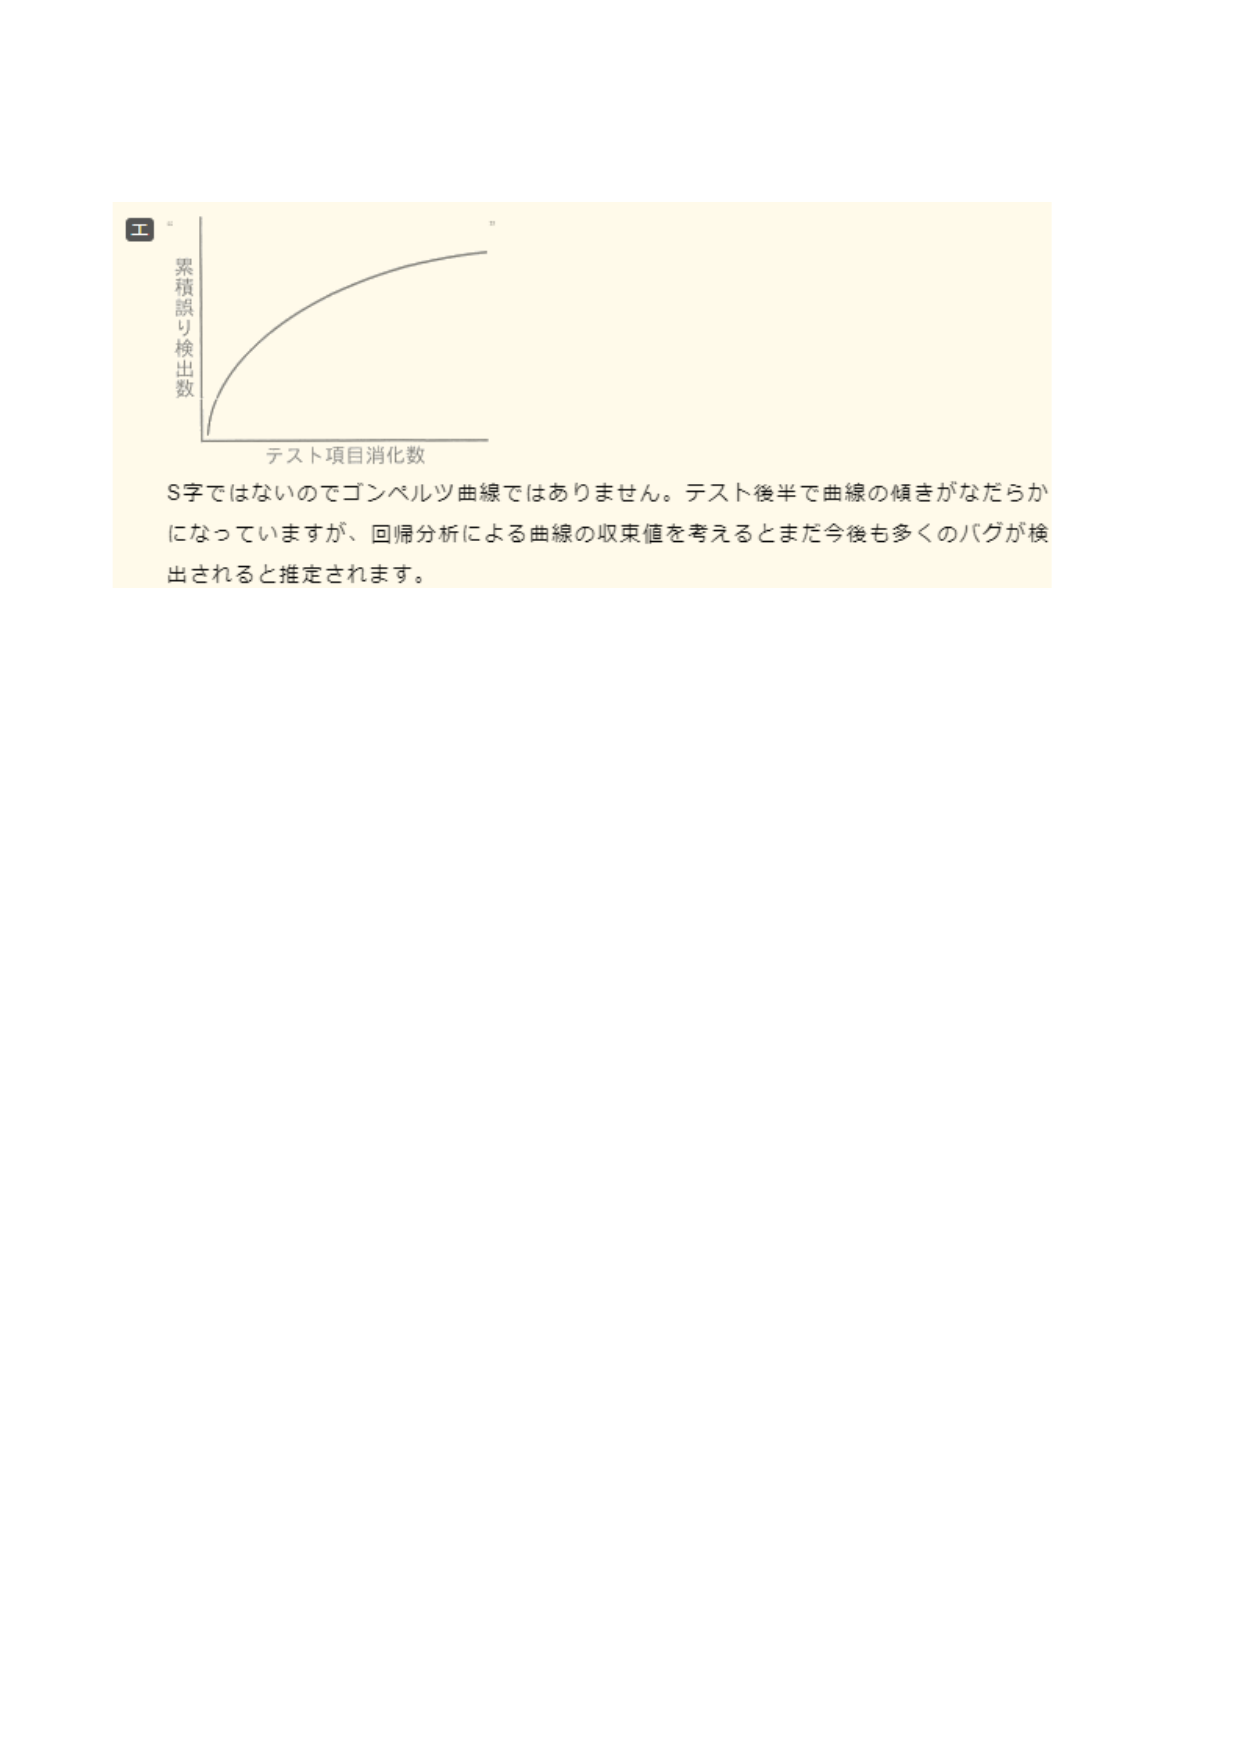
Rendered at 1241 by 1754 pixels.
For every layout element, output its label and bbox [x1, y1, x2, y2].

picture [112, 202, 1052, 588]
